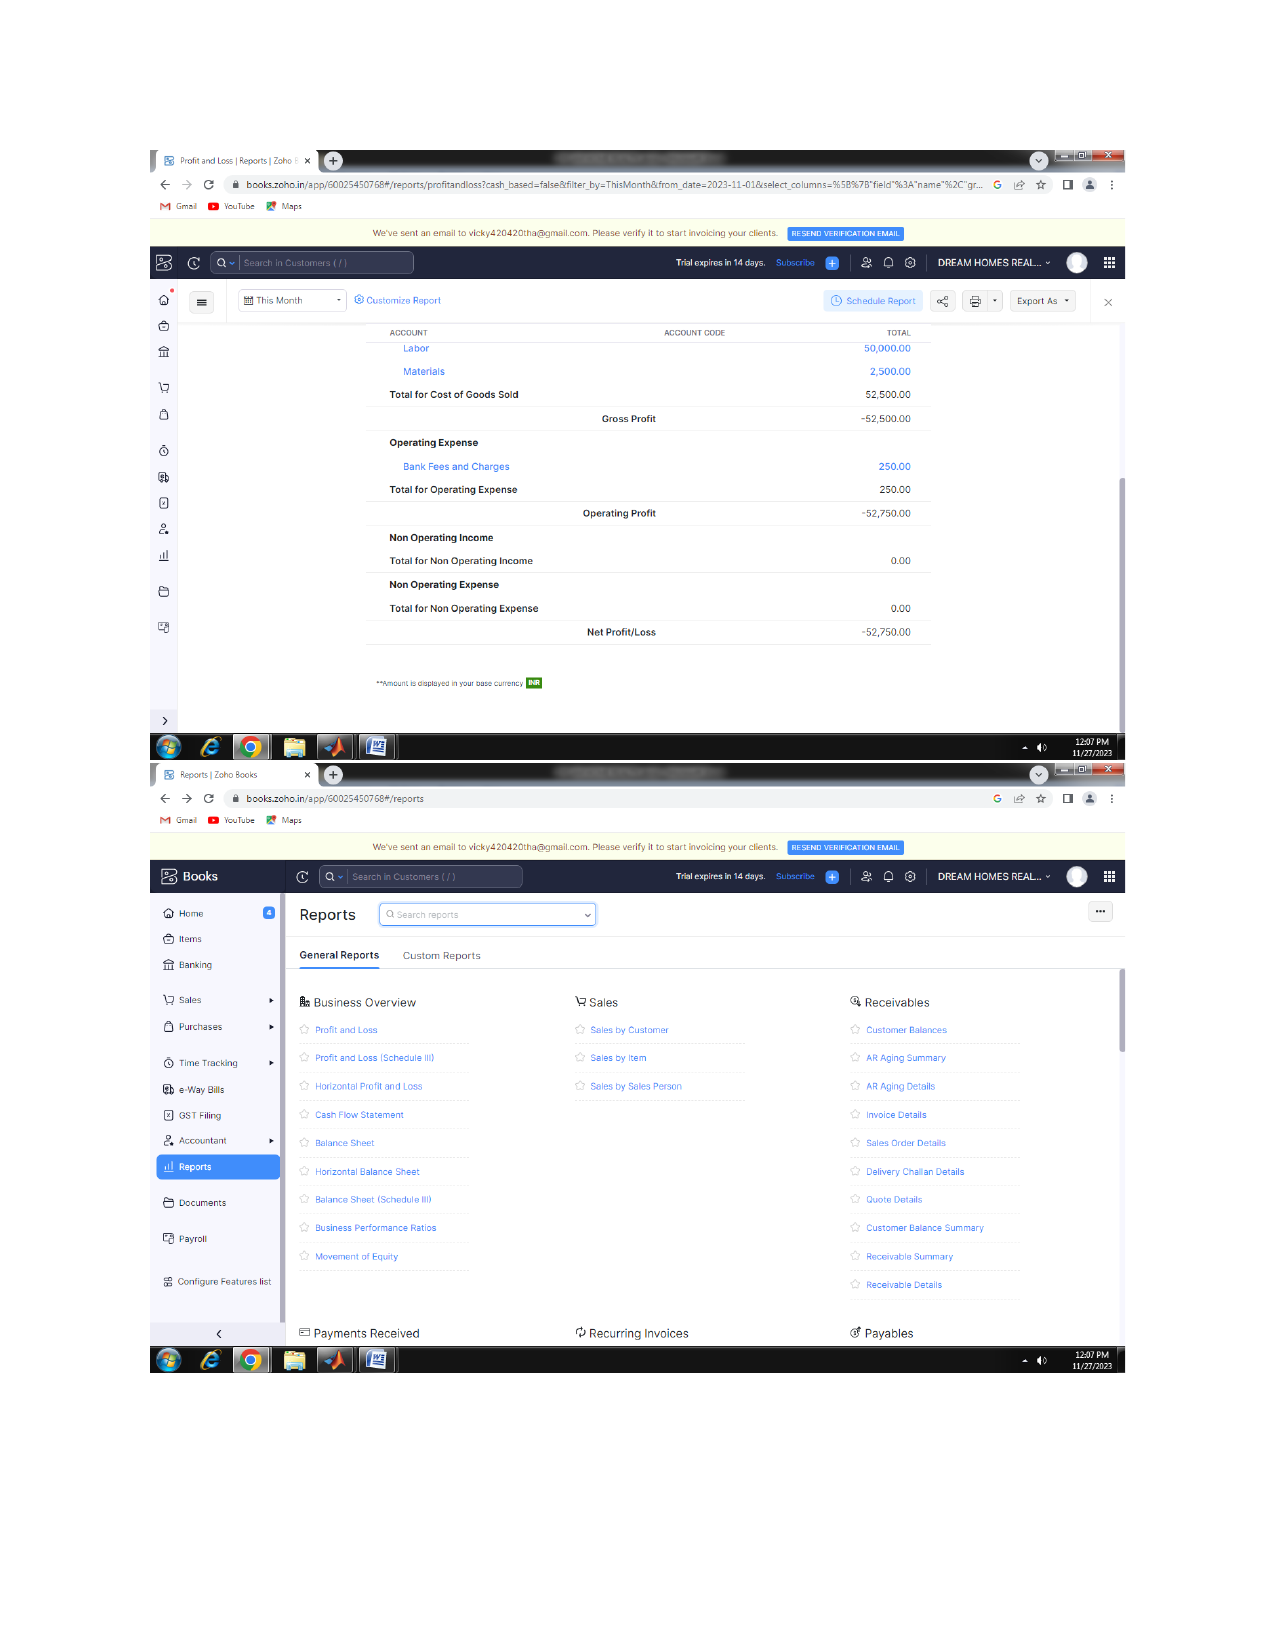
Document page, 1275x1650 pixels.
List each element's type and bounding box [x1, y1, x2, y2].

picture [150, 763, 1125, 1373]
picture [150, 150, 1125, 760]
